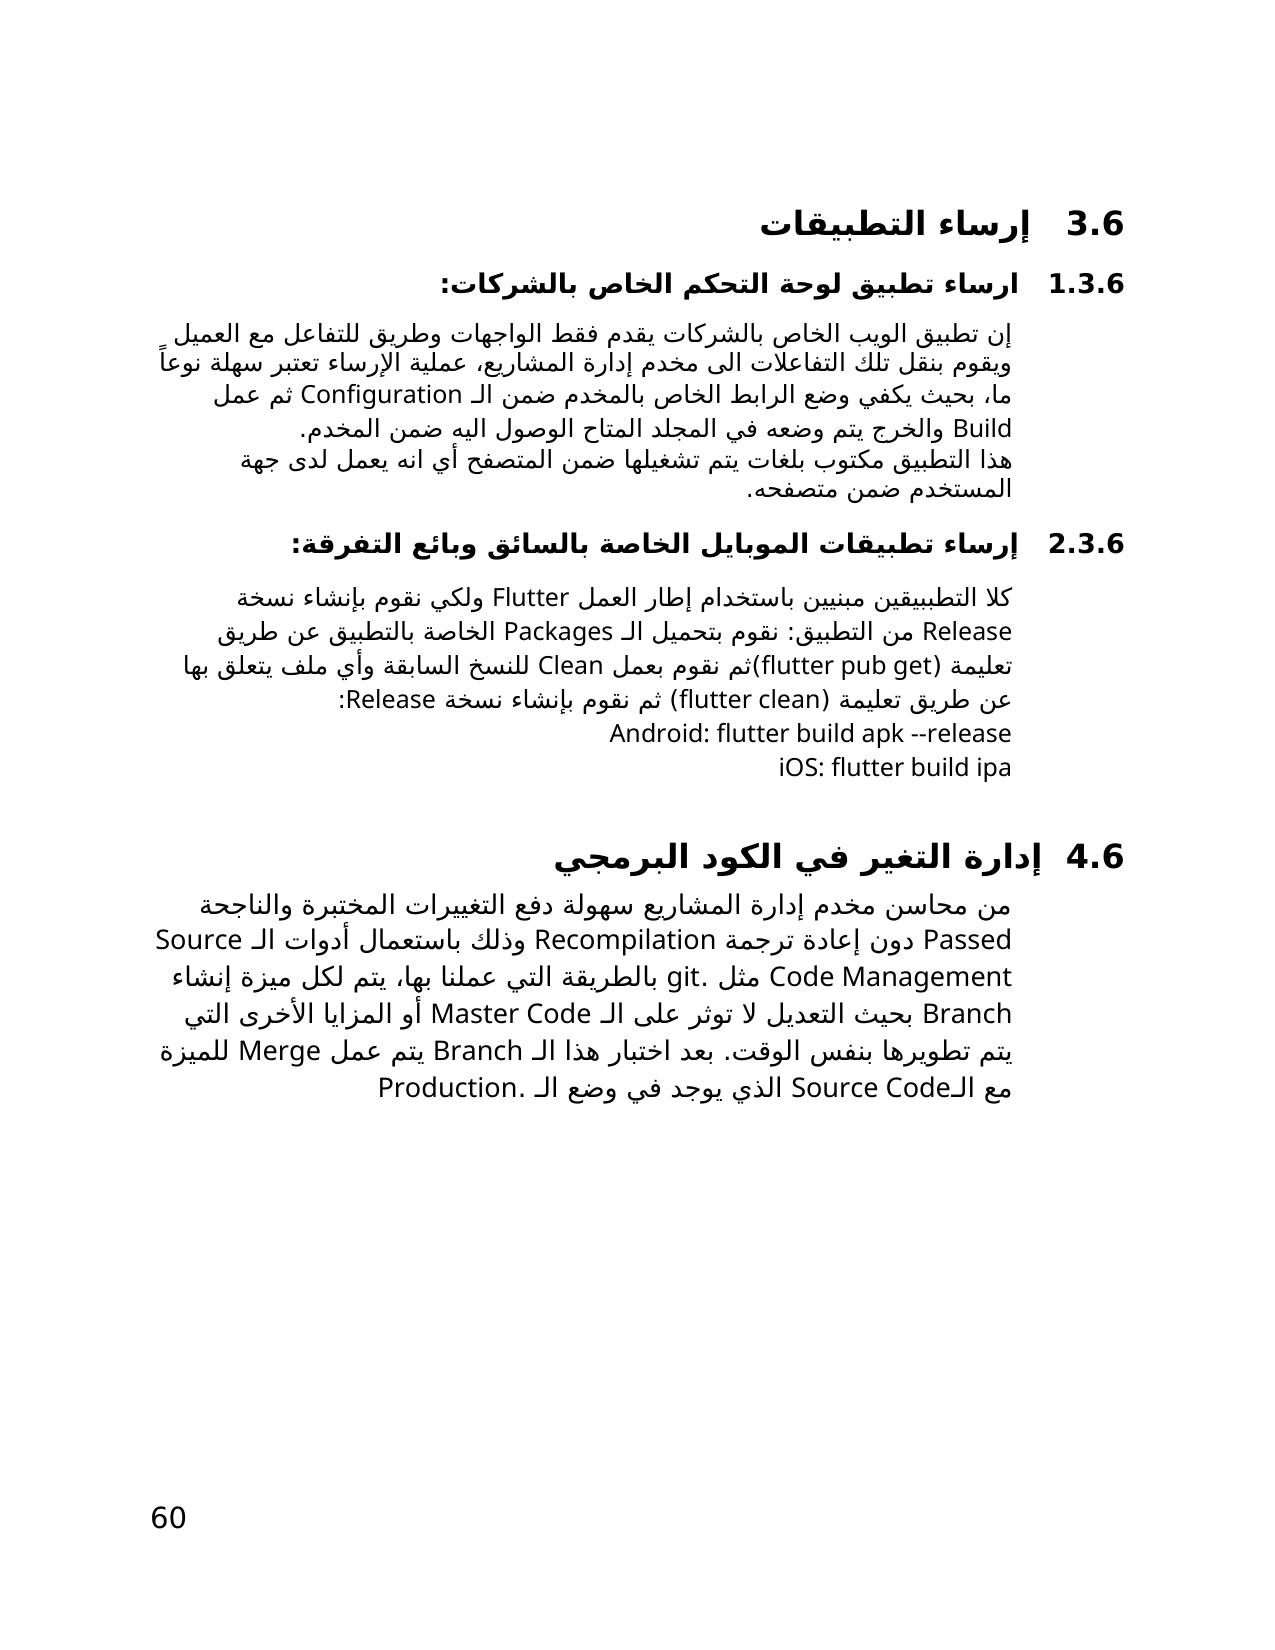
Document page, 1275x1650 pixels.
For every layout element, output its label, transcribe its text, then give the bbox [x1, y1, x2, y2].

title 1.3.6 ارساء تطبيق لوحة التحكم الخاص بالشركات: [150, 268, 1125, 299]
text كلا التطببيقين مبنيين باستخدام إطار العمل Flutter ولكي نقوم بإنشاء نسخة Release من التطبيق: نقوم بتحميل الـ Packages الخاصة بالتطبيق عن طريق تعليمة (flutter pub get)ثم نقوم بعمل Clean للنسخ السابقة وأي ملف يتعلق بها عن طريق تعليمة (flutter clean) ثم نقوم بإنشاء نسخة Release: [150, 579, 1012, 716]
title 2.3.6 إرساء تطبيقات الموبايل الخاصة بالسائق وبائع التفرقة: [150, 528, 1125, 560]
title 3.6 إرساء التطبيقات [150, 204, 1125, 243]
text إن تطبيق الويب الخاص بالشركات يقدم فقط الواجهات وطريق للتفاعل مع العميل ويقوم بنقل تلك التفاعلات الى مخدم إدارة المشاريع، عملية الإرساء تعتبر سهلة نوعاً ما، بحيث يكفي وضع الرابط الخاص بالمخدم ضمن الـ Configuration ثم عمل Build والخرج يتم وضعه في المجلد المتاح الوصول اليه ضمن المخدم. [150, 319, 1012, 445]
text Android: flutter build apk --release [150, 716, 1012, 749]
text هذا التطبيق مكتوب بلغات يتم تشغيلها ضمن المتصفح أي انه يعمل لدى جهة المستخدم ضمن متصفحه. [150, 445, 1012, 503]
text من محاسن مخدم إدارة المشاريع سهولة دفع التغييرات المختبرة والناجحة Passed دون إعادة ترجمة Recompilation وذلك باستعمال أدوات الـ Source Code Management مثل .git بالطريقة التي عملنا بها، يتم لكل ميزة إنشاء Branch بحيث التعديل لا توثر على الـ Master Code أو المزايا الأخرى التي يتم تطويرها بنفس الوقت. بعد اختبار هذا الـ Branch يتم عمل Merge للميزة مع الـSource Code الذي يوجد في وضع الـ .Production [150, 889, 1012, 1105]
text iOS: flutter build ipa [150, 749, 1012, 784]
title 4.6 إدارة التغير في الكود البرمجي [150, 838, 1125, 877]
